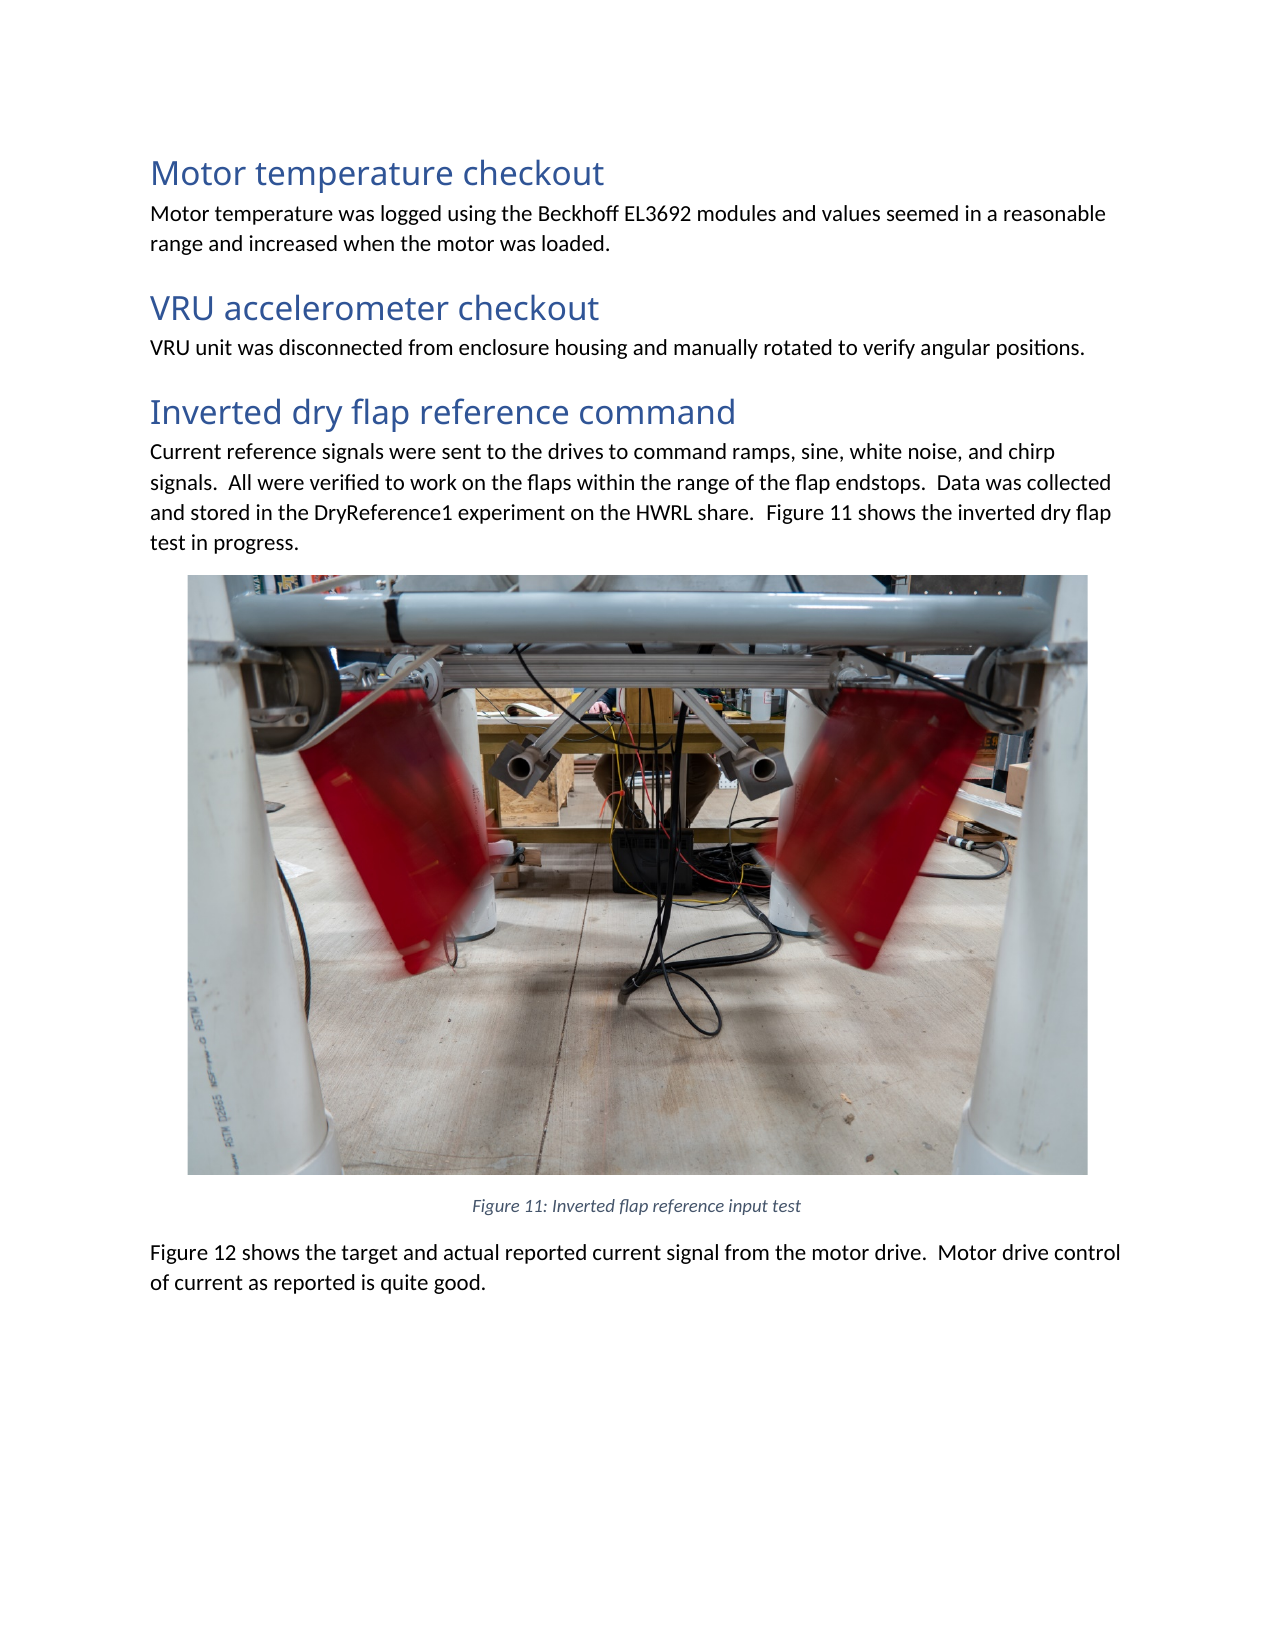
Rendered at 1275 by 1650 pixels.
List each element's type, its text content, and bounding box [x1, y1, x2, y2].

text Current reference signals were sent to the drives to command ramps, sine, white noise, and chirp signals. All were verified to work on the flaps within the range of the flap endstops. Data was collected and stored in the DryReference1 experiment on the HWRL share. Figure 10 shows the inverted dry flap test in progress. [150, 437, 1125, 556]
subtitle VRU accelerometer checkout [150, 284, 1125, 330]
text Motor temperature was logged using the Beckhoff EL3692 modules and values seemed in a reasonable range and increased when the motor was loaded. [150, 199, 1125, 257]
picture [187, 575, 1088, 1175]
text VRU unit was disconnected from enclosure housing and manually rotated to verify angular positions. [150, 333, 1125, 361]
text Figure 11 shows the target and actual reported current signal from the motor drive. Motor drive control of current as reported is quite good. [150, 1238, 1125, 1296]
subtitle Motor temperature checkout [150, 150, 1125, 195]
subtitle Inverted dry flap reference command [150, 388, 1125, 434]
